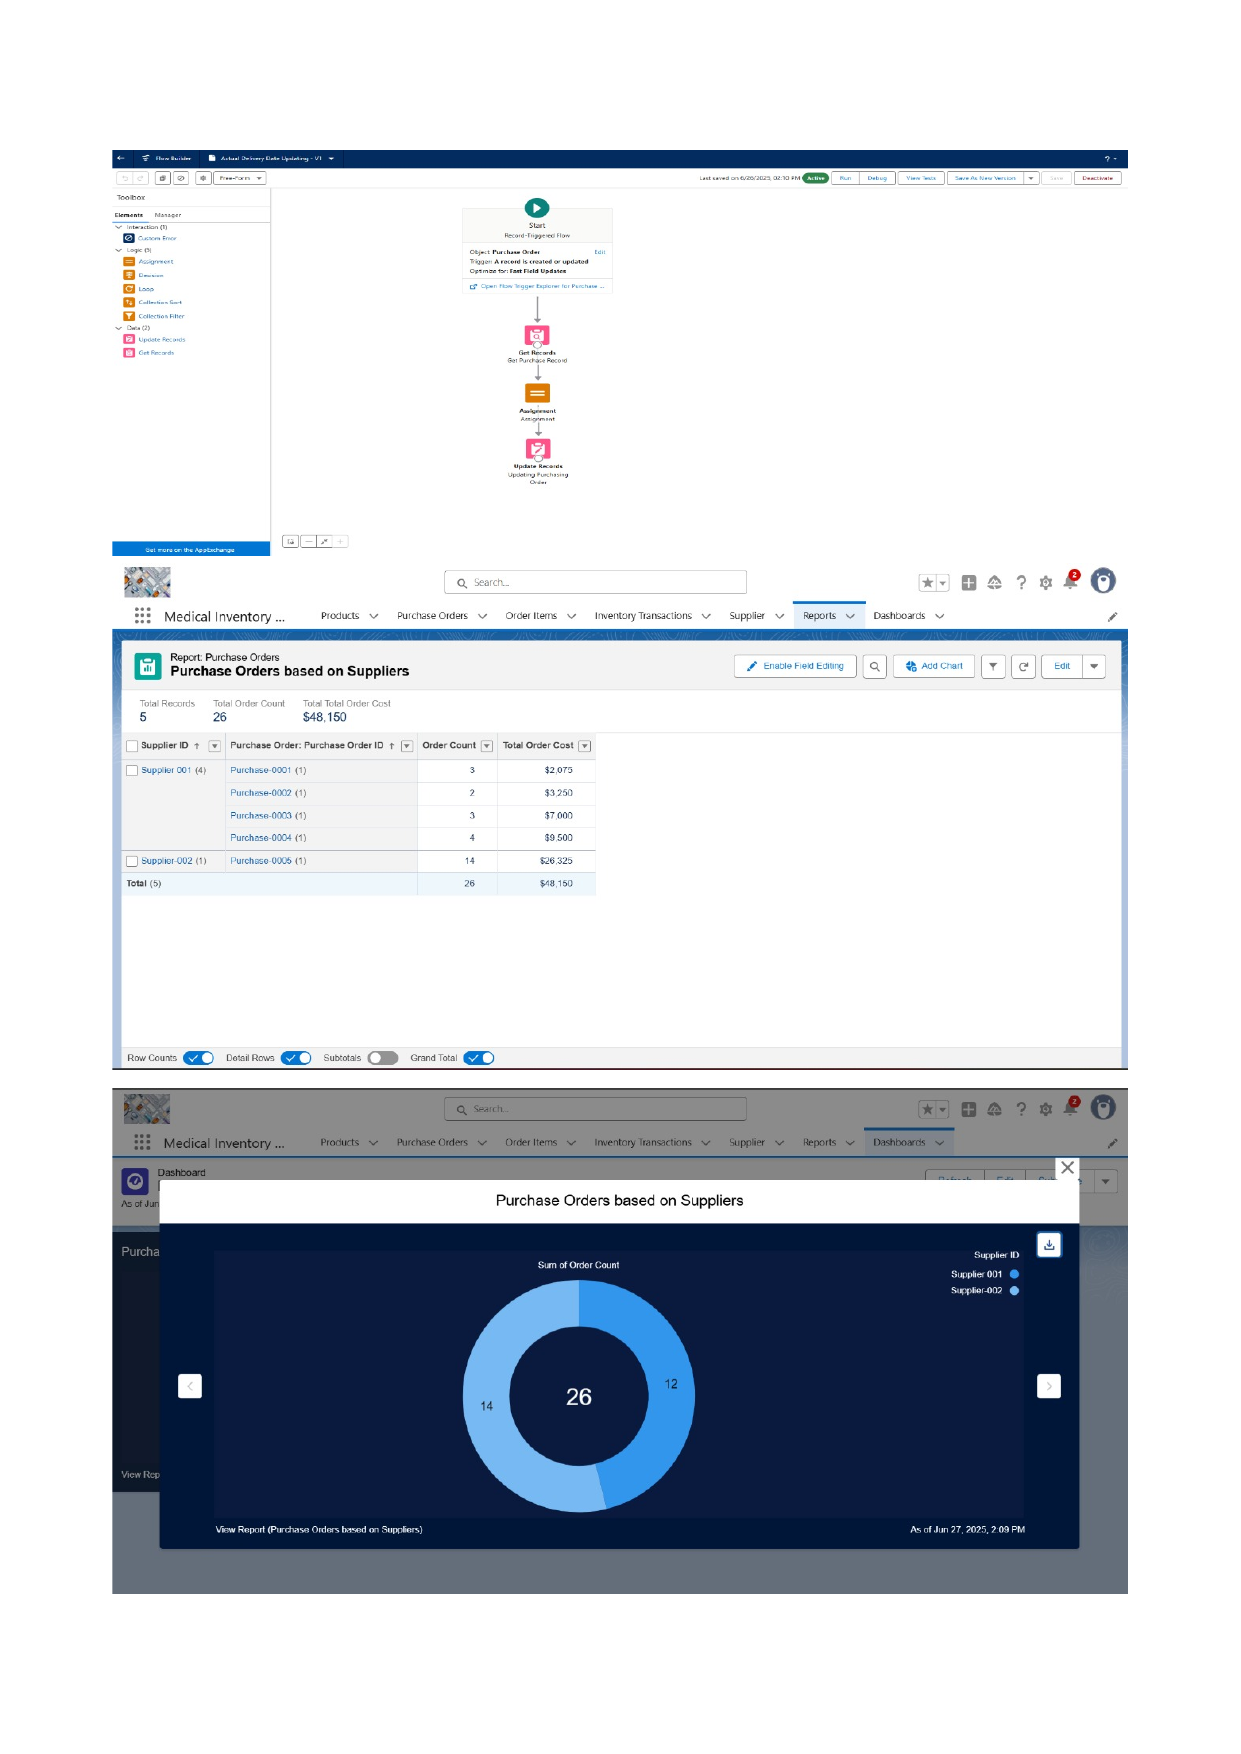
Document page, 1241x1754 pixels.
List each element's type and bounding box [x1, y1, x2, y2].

picture [112, 563, 1128, 1070]
picture [112, 150, 1128, 556]
picture [112, 1088, 1128, 1594]
